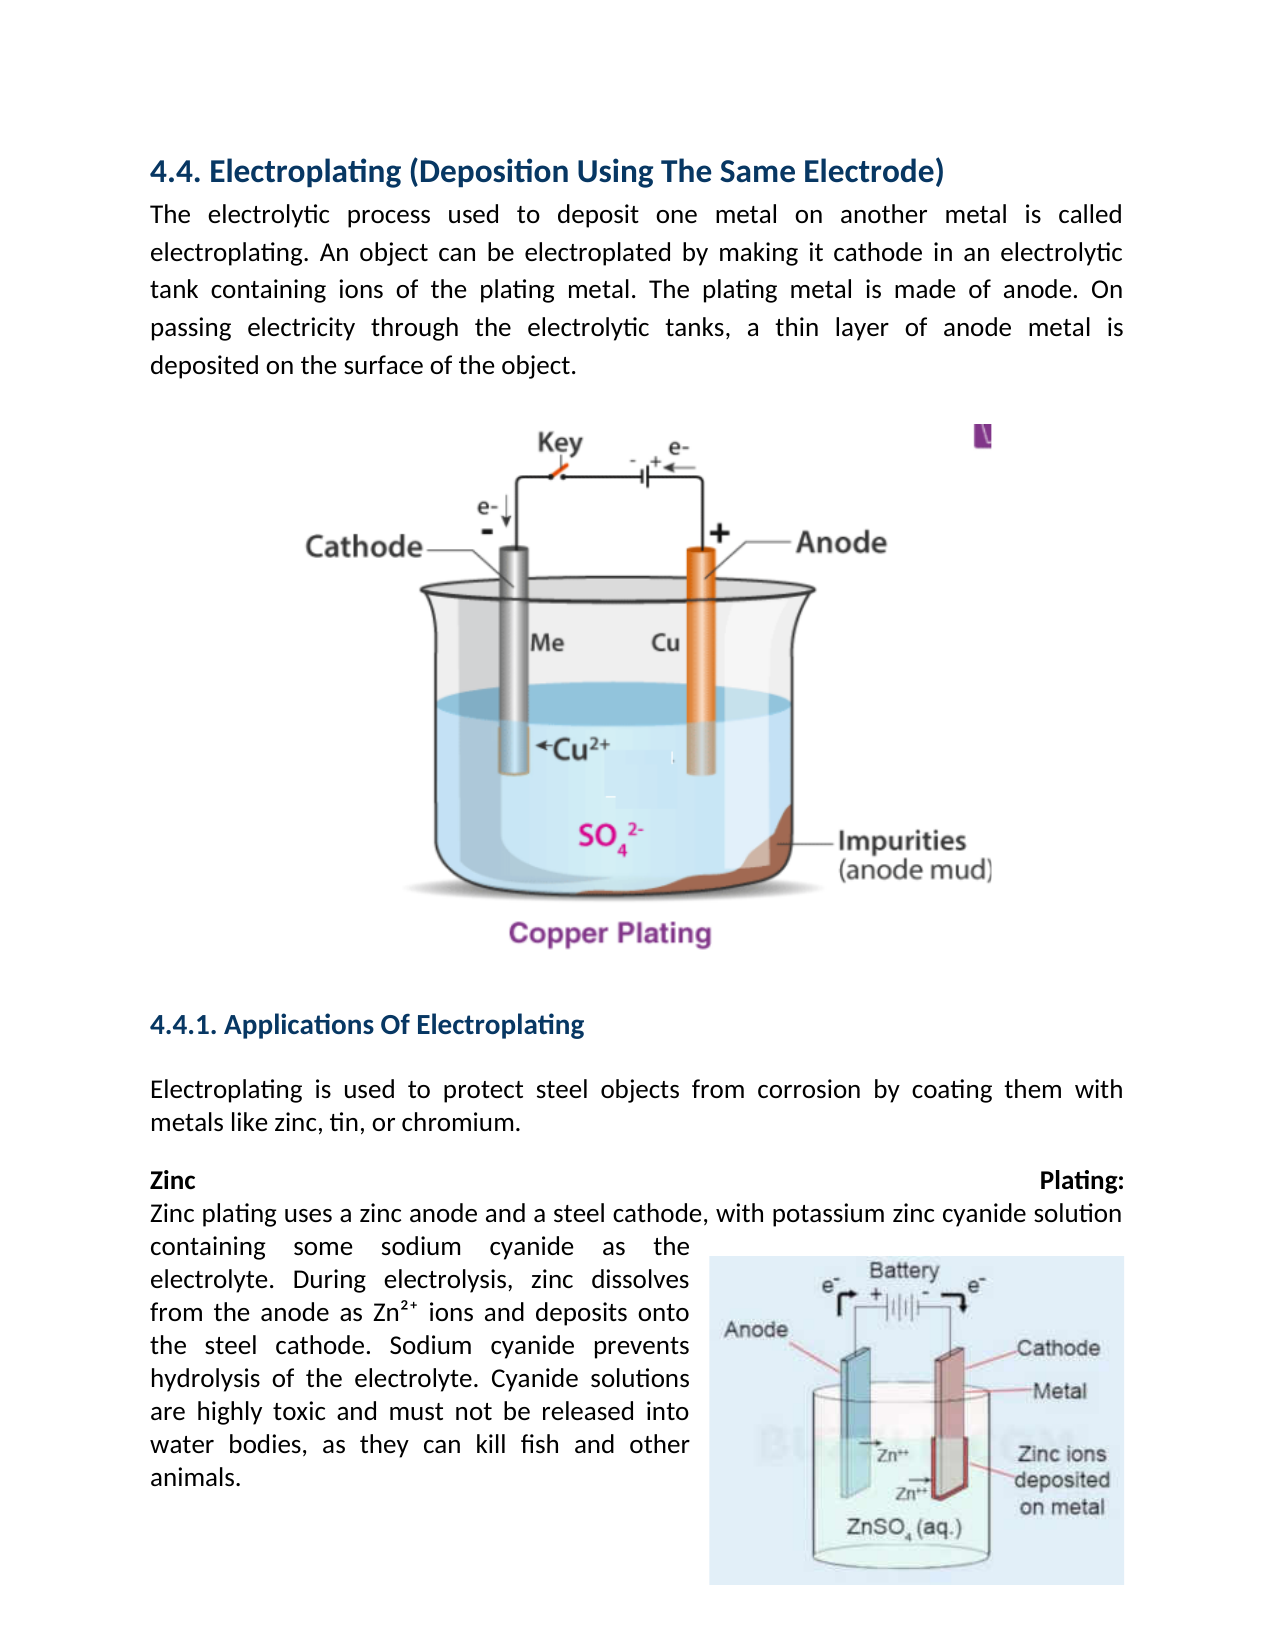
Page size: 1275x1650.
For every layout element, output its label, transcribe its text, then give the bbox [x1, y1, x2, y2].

text Electroplating is used to protect steel objects from corrosion by coating them with metals like zinc, tin, or chromium. [150, 1072, 1125, 1138]
picture [709, 1256, 1125, 1585]
text 4.4. Electroplating (Deposition Using The Same Electrode) [150, 150, 1125, 191]
picture [283, 424, 992, 965]
text The electrolytic process used to deposit one metal on another metal is called electroplating. An object can be electroplated by making it cathode in an electrolytic tank containing ions of the plating metal. The plating metal is made of anode. On passing electricity through the electrolytic tanks, a thin layer of anode metal is deposited on the surface of the object. [150, 197, 1125, 381]
text 4.4.1. Applications Of Electroplating [150, 1006, 1125, 1042]
text Zinc Plating: Zinc plating uses a zinc anode and a steel cathode, with potassium zinc cyanide solution containing some sodium cyanide as the electrolyte. During electrolysis, zinc dissolves from the anode as Zn²⁺ ions and deposits onto the steel cathode. Sodium cyanide prevents hydrolysis of the electrolyte. Cyanide solutions are highly toxic and must not be released into water bodies, as they can kill fish and other animals. [150, 1163, 1125, 1493]
